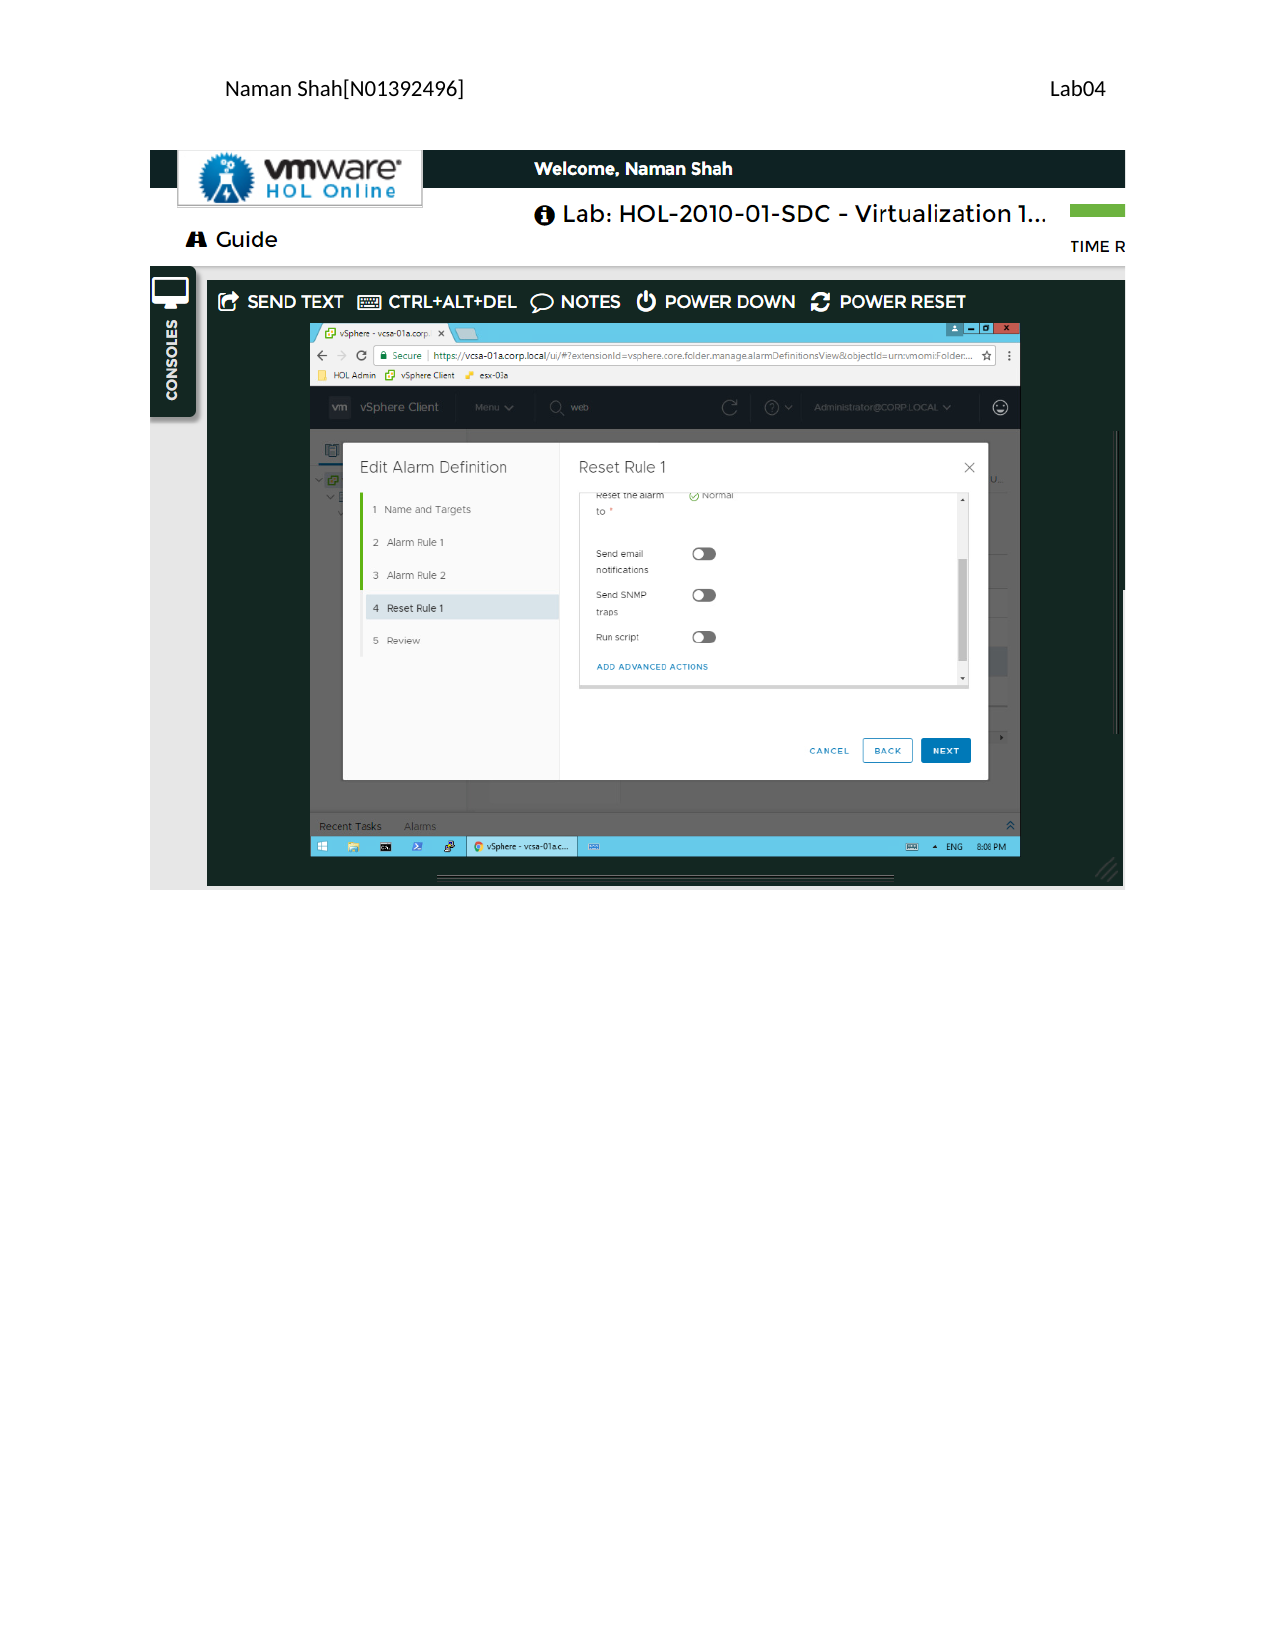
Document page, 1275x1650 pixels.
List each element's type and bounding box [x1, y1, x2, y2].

picture [150, 150, 1125, 890]
